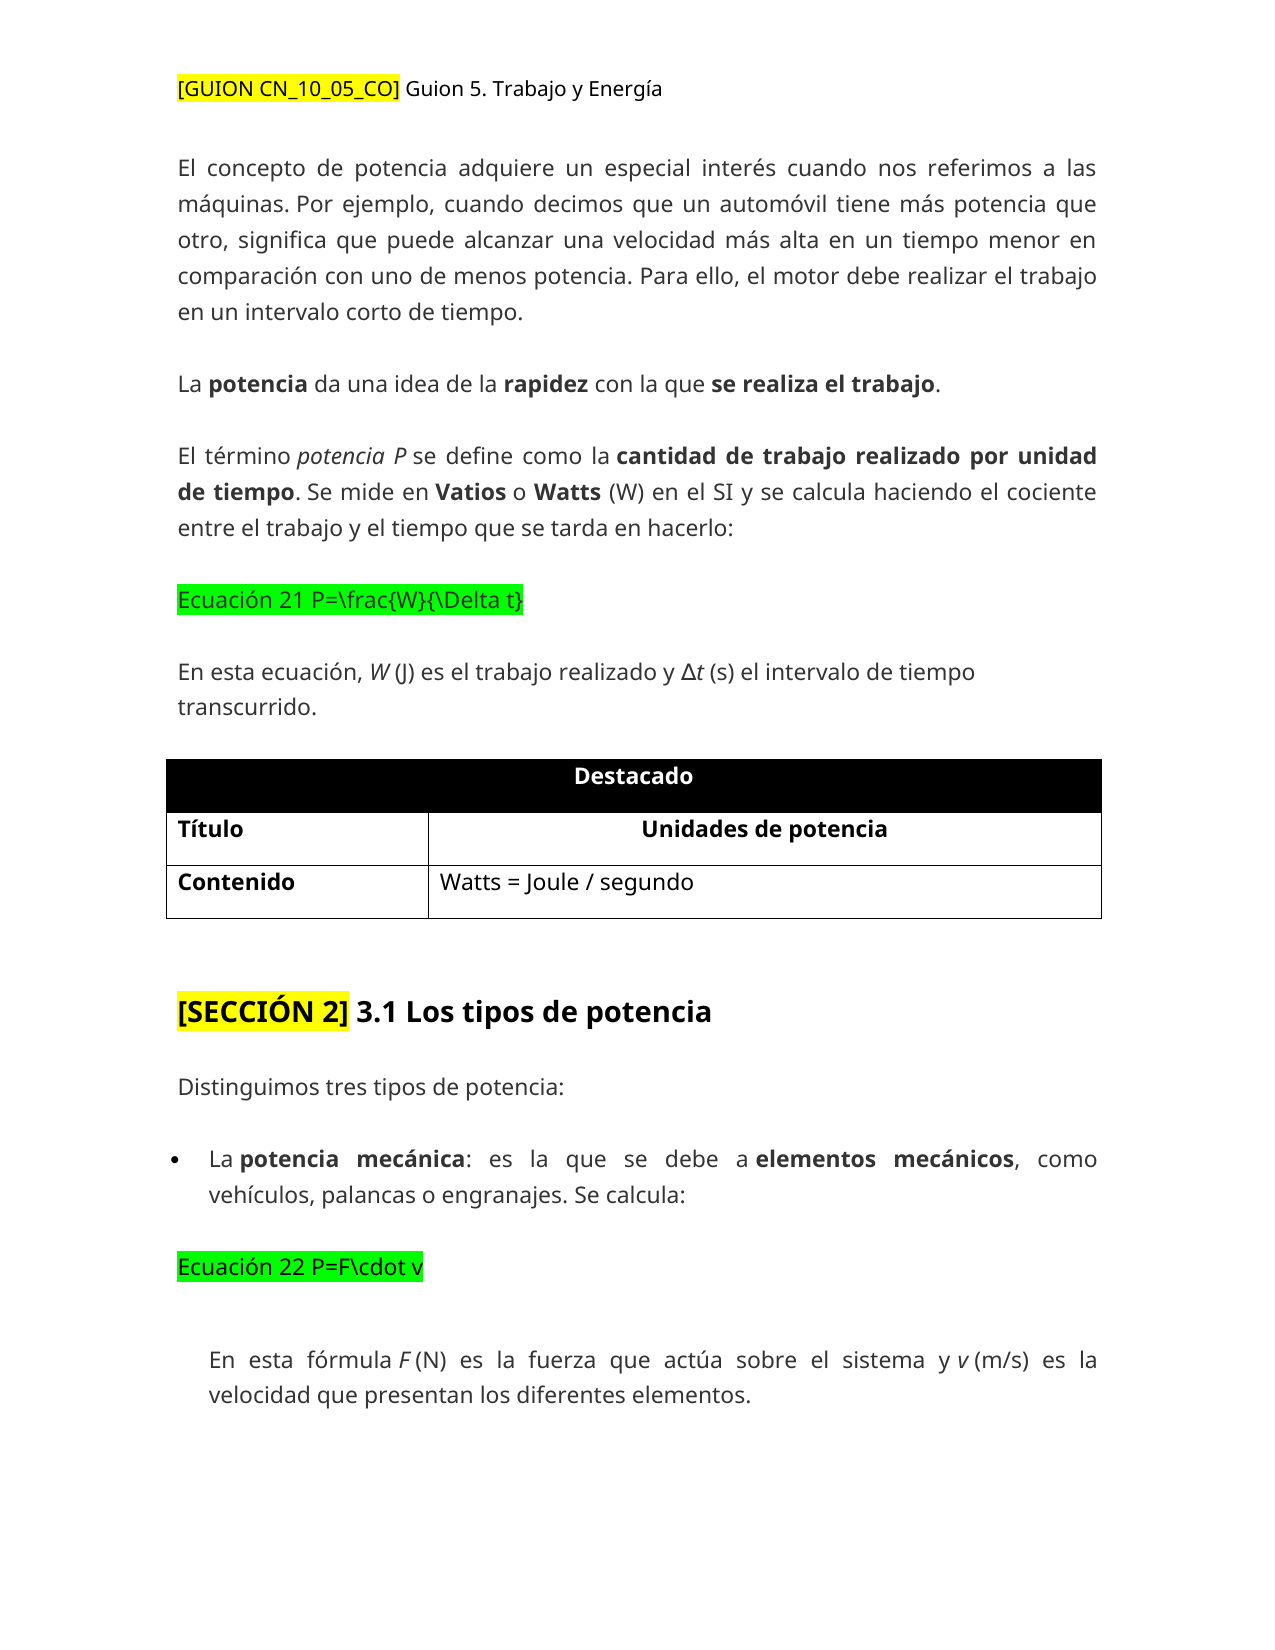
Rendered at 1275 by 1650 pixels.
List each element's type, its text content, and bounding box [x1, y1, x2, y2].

text El término potencia P se define como la cantidad de trabajo realizado por unidad de tiempo. Se mide en Vatios o Watts (W) en el SI y se calcula haciendo el cociente entre el trabajo y el tiempo que se tarda en hacerlo: [177, 435, 1098, 543]
table_cell Contenido [167, 866, 428, 918]
text Distinguimos tres tipos de potencia: [177, 1066, 1098, 1102]
table_cell Watts = Joule / segundo [429, 866, 1101, 918]
table_cell Título [167, 813, 428, 865]
table_header Destacado [167, 760, 1101, 812]
text En esta ecuación, W (J) es el trabajo realizado y ∆t (s) el intervalo de tiempo transcurrido. [177, 651, 1098, 723]
text Ecuación 21 P=\frac{W}{\Delta t} [177, 579, 1098, 615]
text [SECCIÓN 2] 3.1 Los tipos de potencia [349, 991, 1098, 1031]
table_cell Unidades de potencia [429, 813, 1101, 865]
text El concepto de potencia adquiere un especial interés cuando nos referimos a las máquinas. Por ejemplo, cuando decimos que un automóvil tiene más potencia que otro, significa que puede alcanzar una velocidad más alta en un tiempo menor en comparación con uno de menos potencia. Para ello, el motor debe realizar el trabajo en un intervalo corto de tiempo. [177, 148, 1098, 327]
text Ecuación 22 P=F\cdot v [177, 1246, 1098, 1282]
list La potencia mecánica: es la que se debe a elementos mecánicos, como vehículos, palancas o engranajes. Se calcula: [171, 1138, 1098, 1210]
text La potencia da una idea de la rapidez con la que se realiza el trabajo. [177, 363, 1098, 399]
text En esta fórmula F (N) es la fuerza que actúa sobre el sistema y v (m/s) es la velocidad que presentan los diferentes elementos. [208, 1339, 1098, 1411]
